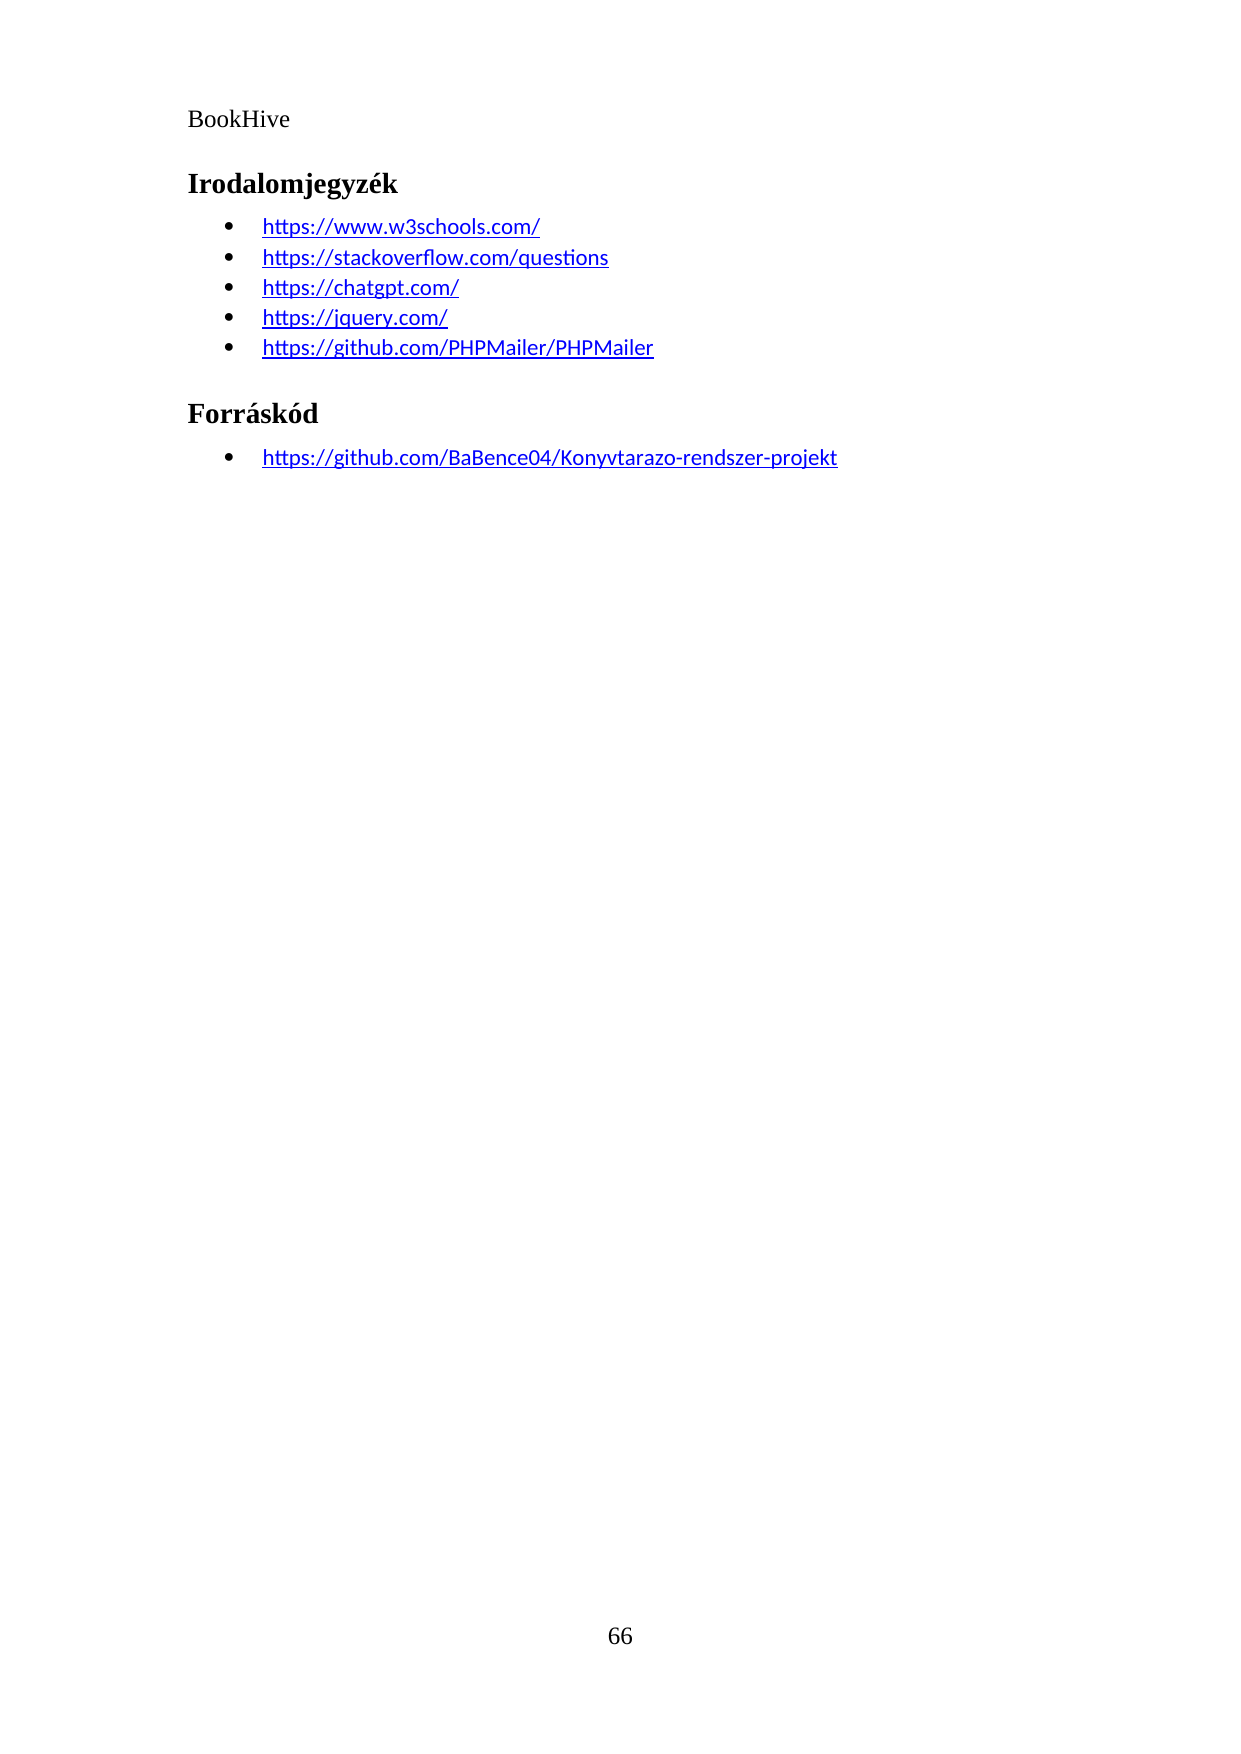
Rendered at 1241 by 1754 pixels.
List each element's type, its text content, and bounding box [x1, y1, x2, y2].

list https://github.com/PHPMailer/PHPMailer [225, 333, 1053, 361]
list https://jquery.com/ [225, 303, 1053, 331]
subtitle Irodalomjegyzék [187, 150, 1053, 200]
list https://chatgpt.com/ [225, 273, 1053, 301]
list https://stackoverflow.com/questions [225, 243, 1053, 271]
list https://www.w3schools.com/ [225, 212, 1053, 241]
list https://github.com/BaBence04/Konyvtarazo-rendszer-projekt [225, 443, 1053, 471]
subtitle Forráskód [187, 380, 1053, 430]
